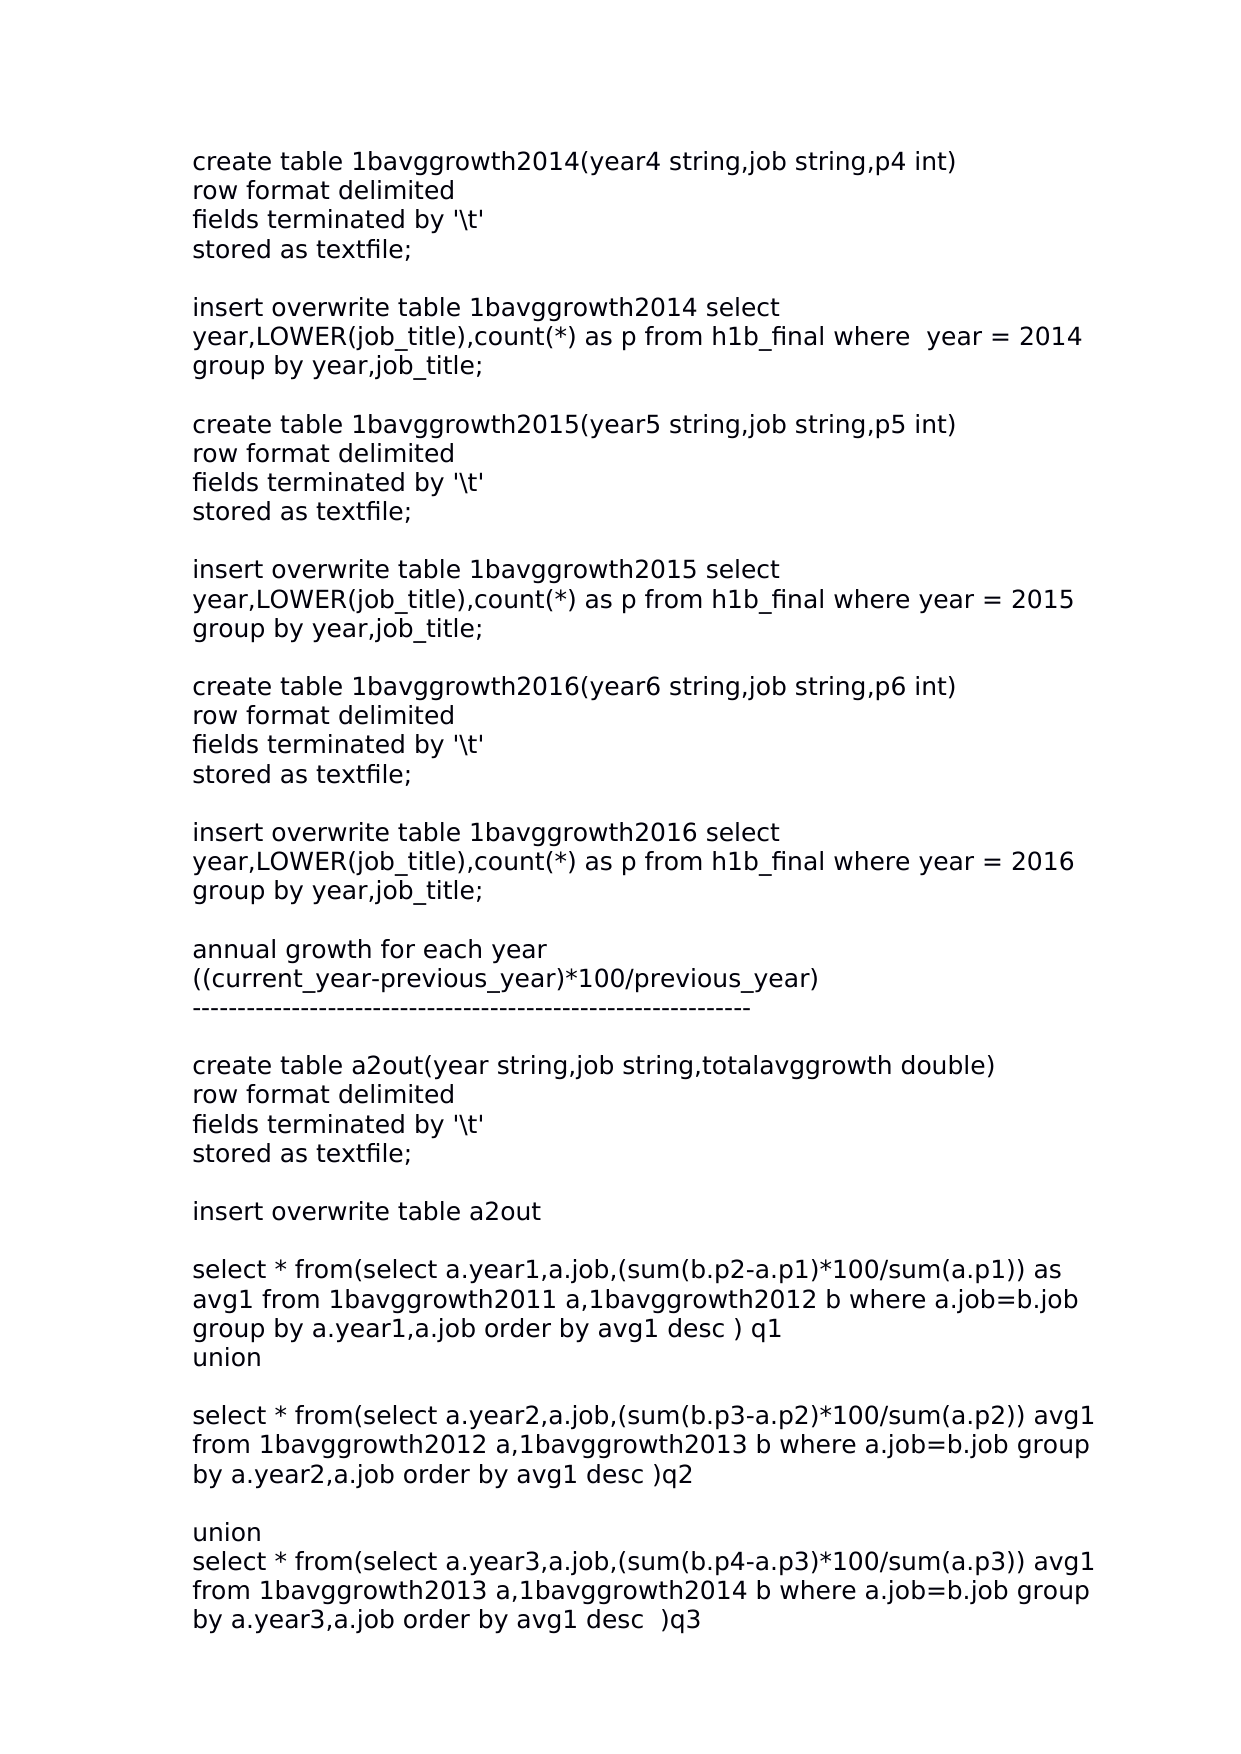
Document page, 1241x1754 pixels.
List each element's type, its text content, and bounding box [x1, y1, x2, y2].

text annual growth for each year ((current_year-previous_year)*100/previous_year) [192, 935, 1122, 993]
text fields terminated by '\t' [192, 206, 1122, 235]
text select * from(select a.year2,a.job,(sum(b.p3-a.p2)*100/sum(a.p2)) avg1 from 1bavggrowth2012 a,1bavggrowth2013 b where a.job=b.job group by a.year2,a.job order by avg1 desc )q2 [192, 1401, 1122, 1489]
text stored as textfile; [192, 235, 1122, 264]
text insert overwrite table 1bavggrowth2014 select year,LOWER(job_title),count(*) as p from h1b_final where year = 2014 group by year,job_title; [192, 293, 1122, 381]
text stored as textfile; [192, 1139, 1122, 1168]
text union [192, 1343, 1122, 1372]
text row format delimited [192, 1081, 1122, 1110]
text insert overwrite table 1bavggrowth2016 select year,LOWER(job_title),count(*) as p from h1b_final where year = 2016 group by year,job_title; [192, 818, 1122, 906]
text -------------------------------------------------------------- [192, 993, 1122, 1022]
text create table 1bavggrowth2014(year4 string,job string,p4 int) [192, 147, 1122, 176]
text create table 1bavggrowth2015(year5 string,job string,p5 int) [192, 410, 1122, 439]
text select * from(select a.year3,a.job,(sum(b.p4-a.p3)*100/sum(a.p3)) avg1 from 1bavggrowth2013 a,1bavggrowth2014 b where a.job=b.job group by a.year3,a.job order by avg1 desc )q3 [192, 1547, 1122, 1635]
text create table 1bavggrowth2016(year6 string,job string,p6 int) [192, 672, 1122, 701]
text row format delimited [192, 701, 1122, 731]
text fields terminated by '\t' [192, 468, 1122, 497]
text insert overwrite table 1bavggrowth2015 select year,LOWER(job_title),count(*) as p from h1b_final where year = 2015 group by year,job_title; [192, 556, 1122, 643]
text select * from(select a.year1,a.job,(sum(b.p2-a.p1)*100/sum(a.p1)) as avg1 from 1bavggrowth2011 a,1bavggrowth2012 b where a.job=b.job group by a.year1,a.job order by avg1 desc ) q1 [192, 1256, 1122, 1343]
text union [192, 1518, 1122, 1547]
text row format delimited [192, 439, 1122, 468]
text create table a2out(year string,job string,totalavggrowth double) [192, 1051, 1122, 1081]
text row format delimited [192, 176, 1122, 206]
text fields terminated by '\t' [192, 731, 1122, 760]
text stored as textfile; [192, 497, 1122, 526]
text fields terminated by '\t' [192, 1110, 1122, 1139]
text insert overwrite table a2out [192, 1197, 1122, 1226]
text stored as textfile; [192, 760, 1122, 789]
